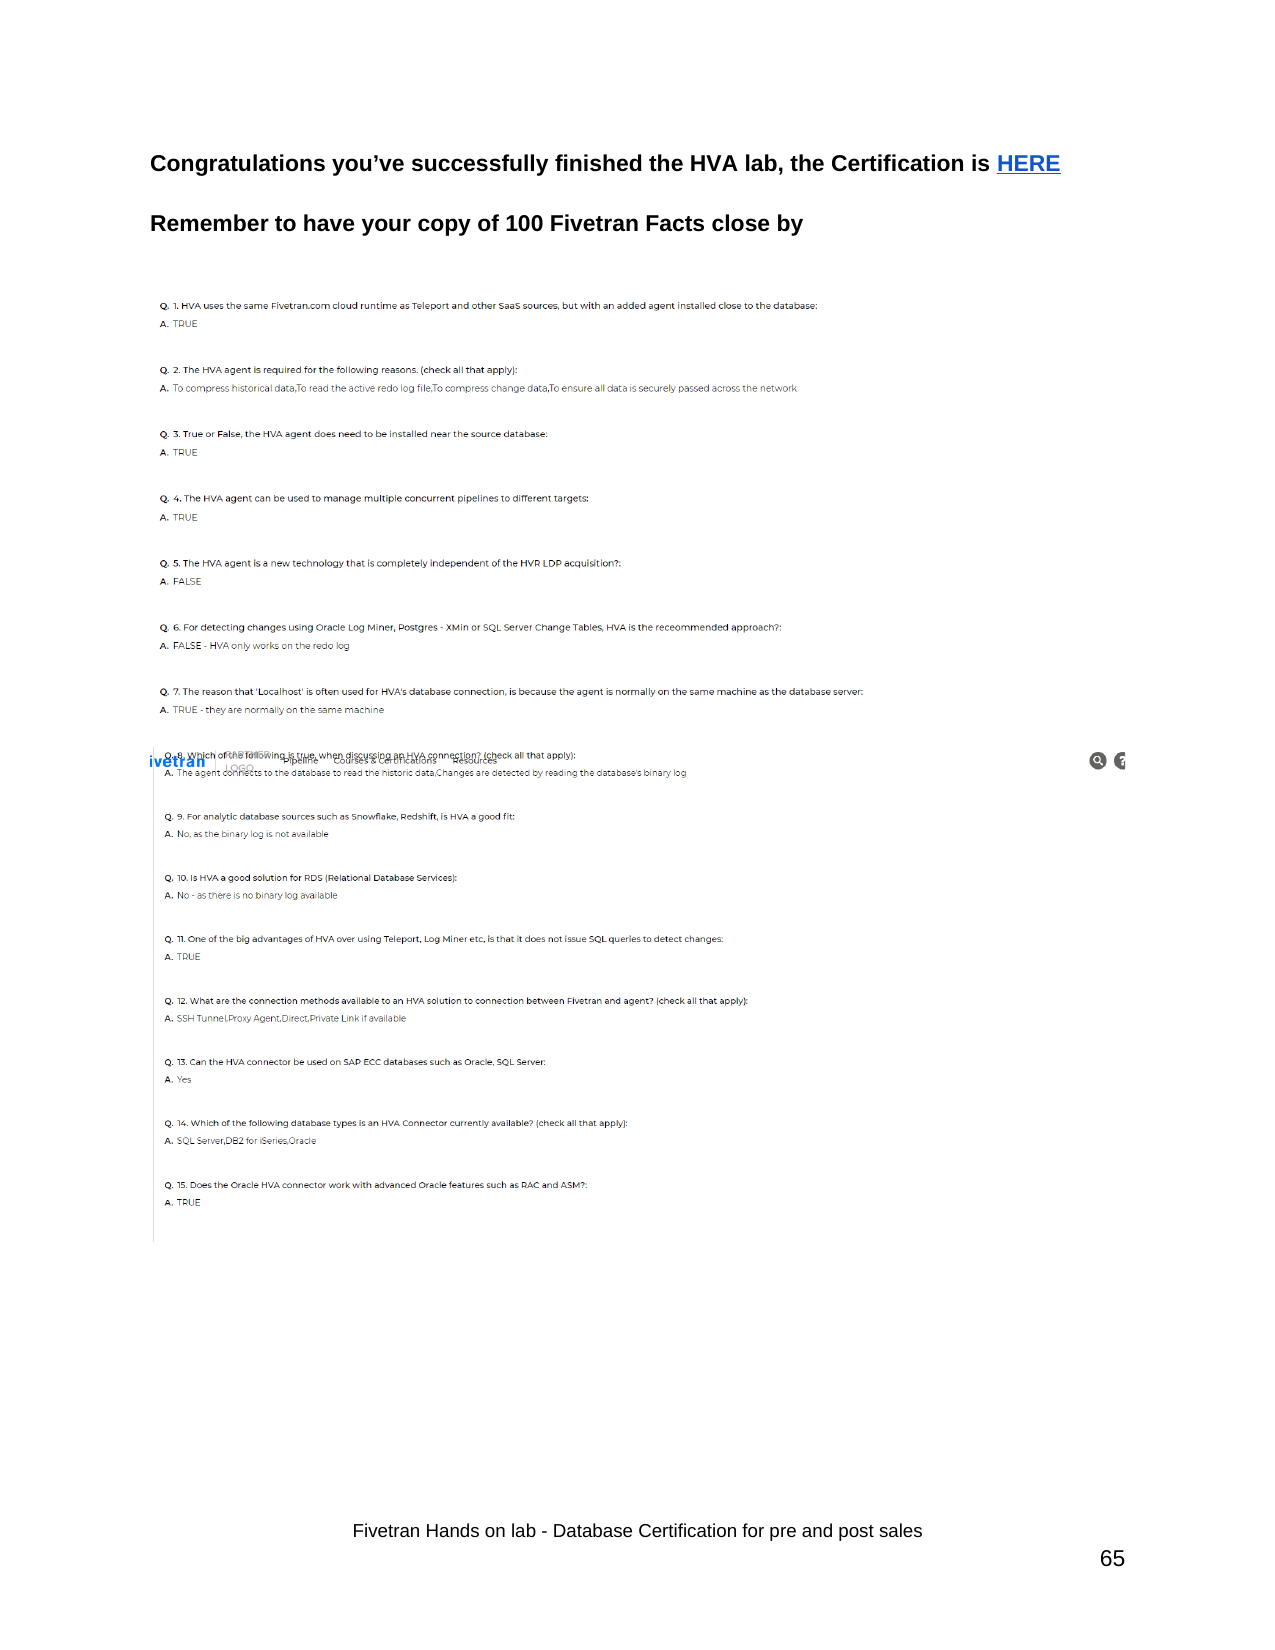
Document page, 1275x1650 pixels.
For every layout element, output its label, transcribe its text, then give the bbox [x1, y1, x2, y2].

text Congratulations you’ve successfully finished the HVA lab, the Certification is HERE Remember to have your copy of 100 Fivetran Facts close by [150, 150, 1125, 237]
picture [150, 270, 1125, 744]
picture [150, 747, 1125, 1242]
